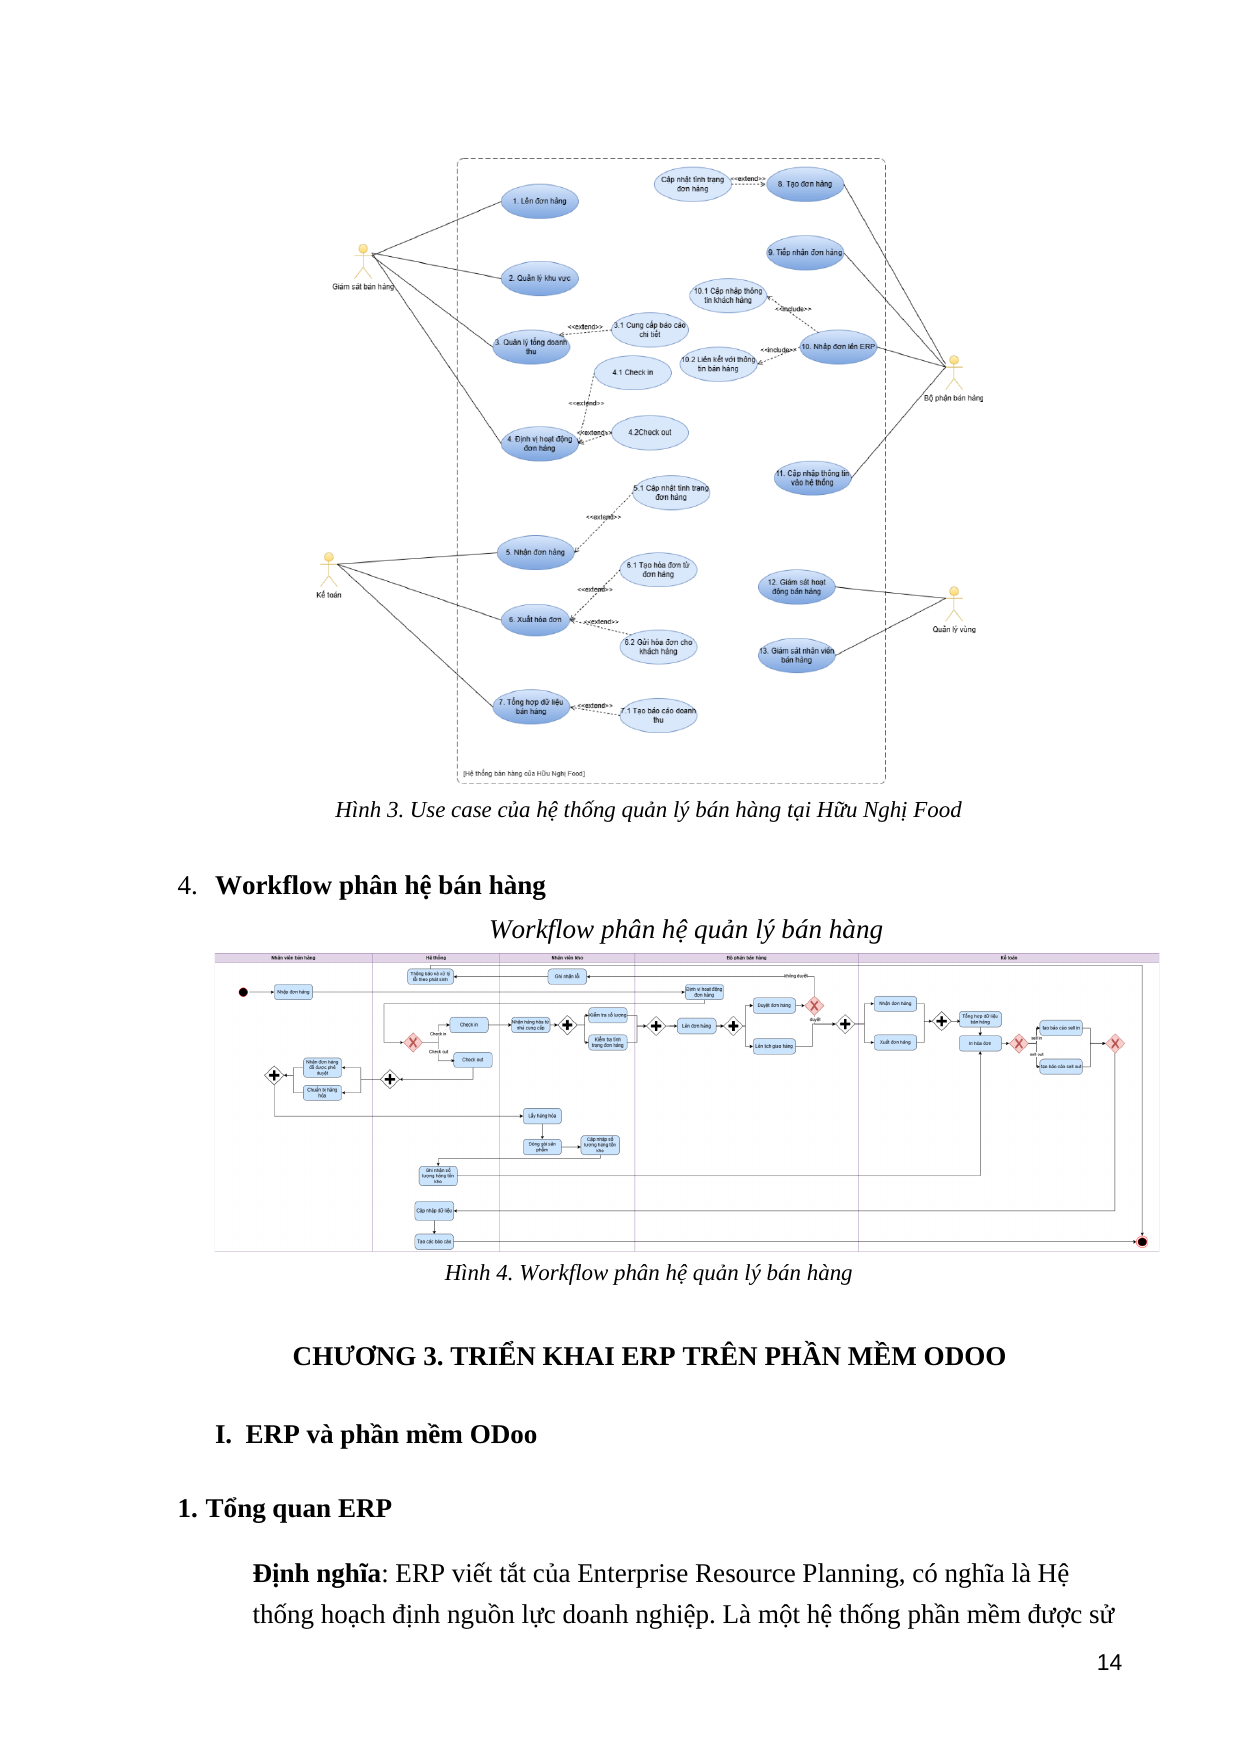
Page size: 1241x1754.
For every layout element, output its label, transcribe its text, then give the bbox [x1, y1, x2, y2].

subtitle I. ERP và phần mềm ODoo [177, 1418, 1122, 1449]
text Workflow phân hệ quản lý bán hàng [252, 913, 1122, 944]
subtitle Tổng quan ERP [177, 1492, 1122, 1523]
subtitle CHƯƠNG 3. TRIỂN KHAI ERP TRÊN PHẦN MỀM ODOO [177, 1340, 1122, 1372]
picture [316, 158, 983, 784]
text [252, 1557, 1122, 1629]
picture [214, 953, 1160, 1252]
subtitle Workflow phân hệ bán hàng [177, 869, 1122, 900]
